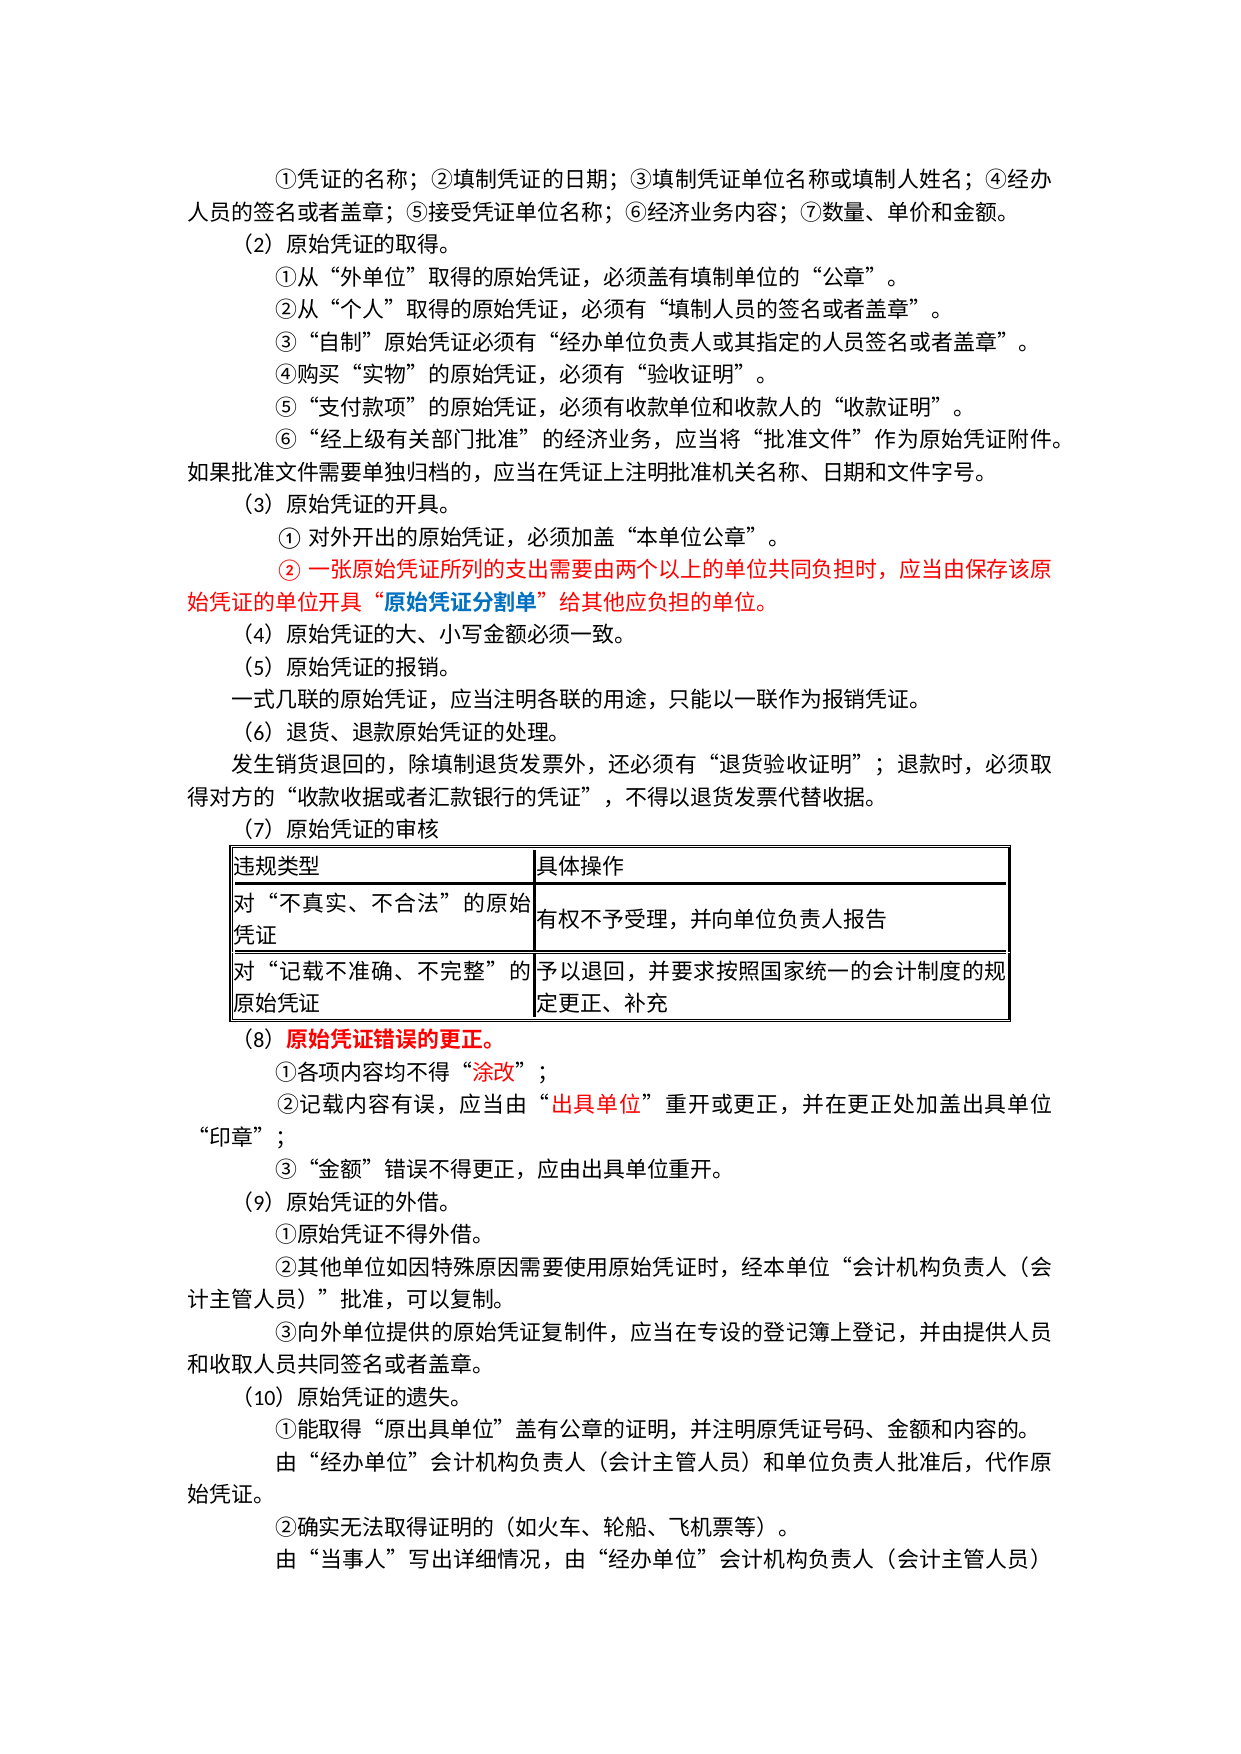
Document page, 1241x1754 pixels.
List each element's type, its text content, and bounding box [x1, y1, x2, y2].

text （8）原始凭证错误的更正。 [187, 1022, 1053, 1054]
text ③向外单位提供的原始凭证复制件，应当在专设的登记簿上登记，并由提供人员和收取人员共同签名或者盖章。 [187, 1314, 1053, 1379]
text （7）原始凭证的审核 [187, 812, 1053, 844]
text ①对外开出的原始凭证，必须加盖“本单位公章”。 [187, 519, 1053, 552]
table_header 具体操作 [534, 848, 1008, 882]
text （6）退货、退款原始凭证的处理。 [187, 714, 1053, 747]
text ③“自制”原始凭证必须有“经办单位负责人或其指定的人员签名或者盖章”。 [187, 324, 1053, 357]
table_cell 对“不真实、不合法”的原始凭证 [233, 882, 533, 950]
text ①原始凭证不得外借。 [187, 1217, 1053, 1249]
text ④购买“实物”的原始凭证，必须有“验收证明”。 [187, 357, 1053, 389]
text 由“经办单位”会计机构负责人（会计主管人员）和单位负责人批准后，代作原始凭证。 [187, 1444, 1053, 1509]
text ②其他单位如因特殊原因需要使用原始凭证时，经本单位“会计机构负责人（会计主管人员）”批准，可以复制。 [187, 1249, 1053, 1314]
text （2）原始凭证的取得。 [187, 227, 1053, 259]
table_cell 有权不予受理，并向单位负责人报告 [536, 882, 1008, 950]
text ⑤“支付款项”的原始凭证，必须有收款单位和收款人的“收款证明”。 [187, 389, 1053, 422]
text （9）原始凭证的外借。 [187, 1184, 1053, 1217]
text ①凭证的名称；②填制凭证的日期；③填制凭证单位名称或填制人姓名；④经办人员的签名或者盖章；⑤接受凭证单位名称；⑥经济业务内容；⑦数量、单价和金额。 [187, 162, 1053, 227]
text ③“金额”错误不得更正，应由出具单位重开。 [187, 1152, 1053, 1184]
text ②记载内容有误，应当由“出具单位”重开或更正，并在更正处加盖出具单位“印章”； [187, 1087, 1053, 1152]
table_header 违规类型 [233, 848, 534, 882]
table_cell 予以退回，并要求按照国家统一的会计制度的规定更正、补充 [534, 950, 1009, 1018]
text 一式几联的原始凭证，应当注明各联的用途，只能以一联作为报销凭证。 [187, 682, 1053, 714]
text ②一张原始凭证所列的支出需要由两个以上的单位共同负担时，应当由保存该原始凭证的单位开具“原始凭证分割单”给其他应负担的单位。 [187, 552, 1053, 617]
text ②从“个人”取得的原始凭证，必须有“填制人员的签名或者盖章”。 [187, 292, 1053, 324]
text 发生销货退回的，除填制退货发票外，还必须有“退货验收证明”；退款时，必须取得对方的“收款收据或者汇款银行的凭证”，不得以退货发票代替收据。 [187, 747, 1053, 812]
text ①从“外单位”取得的原始凭证，必须盖有填制单位的“公章”。 [187, 259, 1053, 292]
table_cell 对“记载不准确、不完整”的原始凭证 [233, 950, 534, 1018]
text ①能取得“原出具单位”盖有公章的证明，并注明原凭证号码、金额和内容的。 [187, 1412, 1053, 1444]
text （10）原始凭证的遗失。 [187, 1379, 1053, 1412]
text ①各项内容均不得“涂改”； [187, 1054, 1053, 1087]
text （5）原始凭证的报销。 [187, 649, 1053, 682]
text ②确实无法取得证明的（如火车、轮船、飞机票等）。 [187, 1509, 1053, 1542]
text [187, 1542, 1053, 1574]
text ⑥“经上级有关部门批准”的经济业务，应当将“批准文件”作为原始凭证附件。如果批准文件需要单独归档的，应当在凭证上注明批准机关名称、日期和文件字号。 [187, 422, 1053, 487]
text （4）原始凭证的大、小写金额必须一致。 [187, 617, 1053, 649]
text （3）原始凭证的开具。 [187, 487, 1053, 519]
